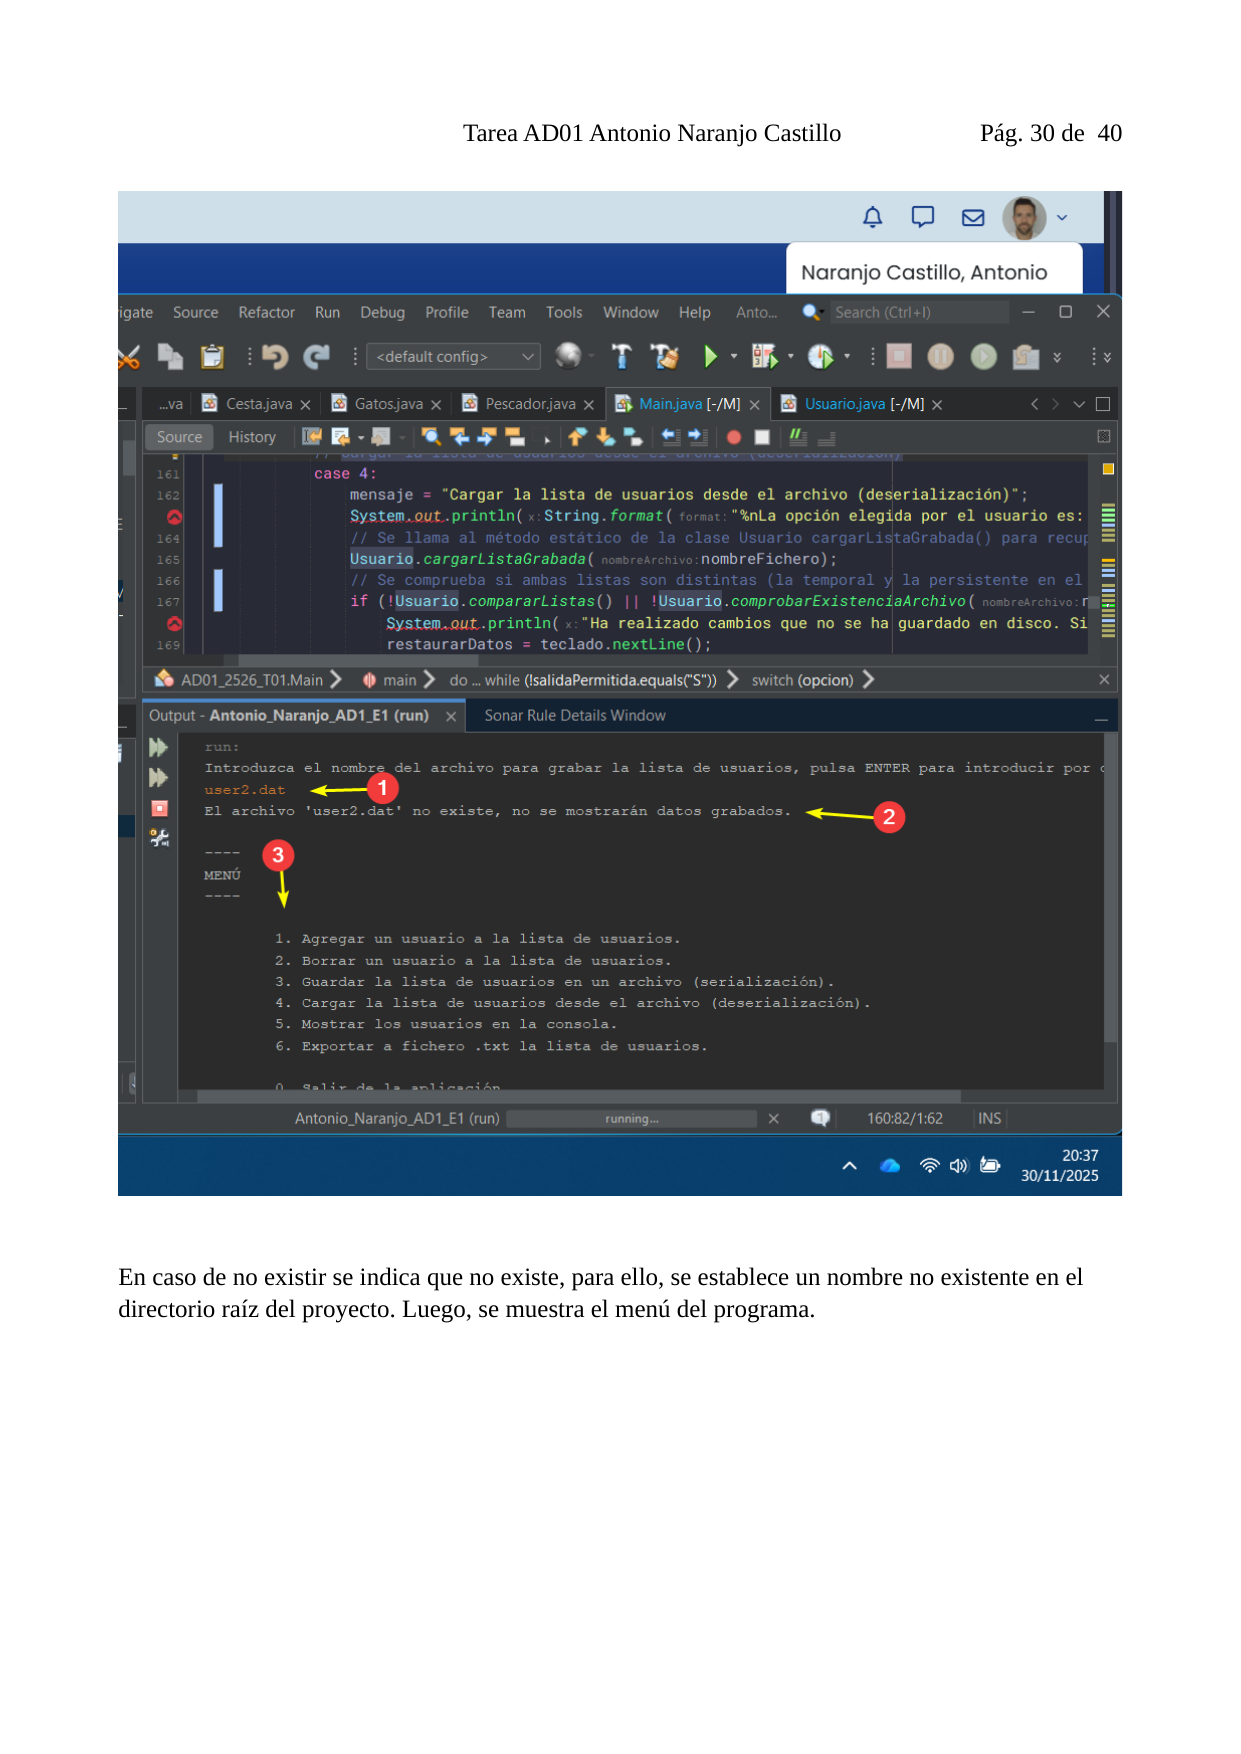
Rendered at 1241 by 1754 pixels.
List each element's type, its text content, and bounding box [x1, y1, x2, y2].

text En caso de no existir se indica que no existe, para ello, se establece un nombre no existente en el directorio raíz del proyecto. Luego, se muestra el menú del programa. [118, 1262, 1122, 1323]
picture [118, 191, 1123, 1196]
